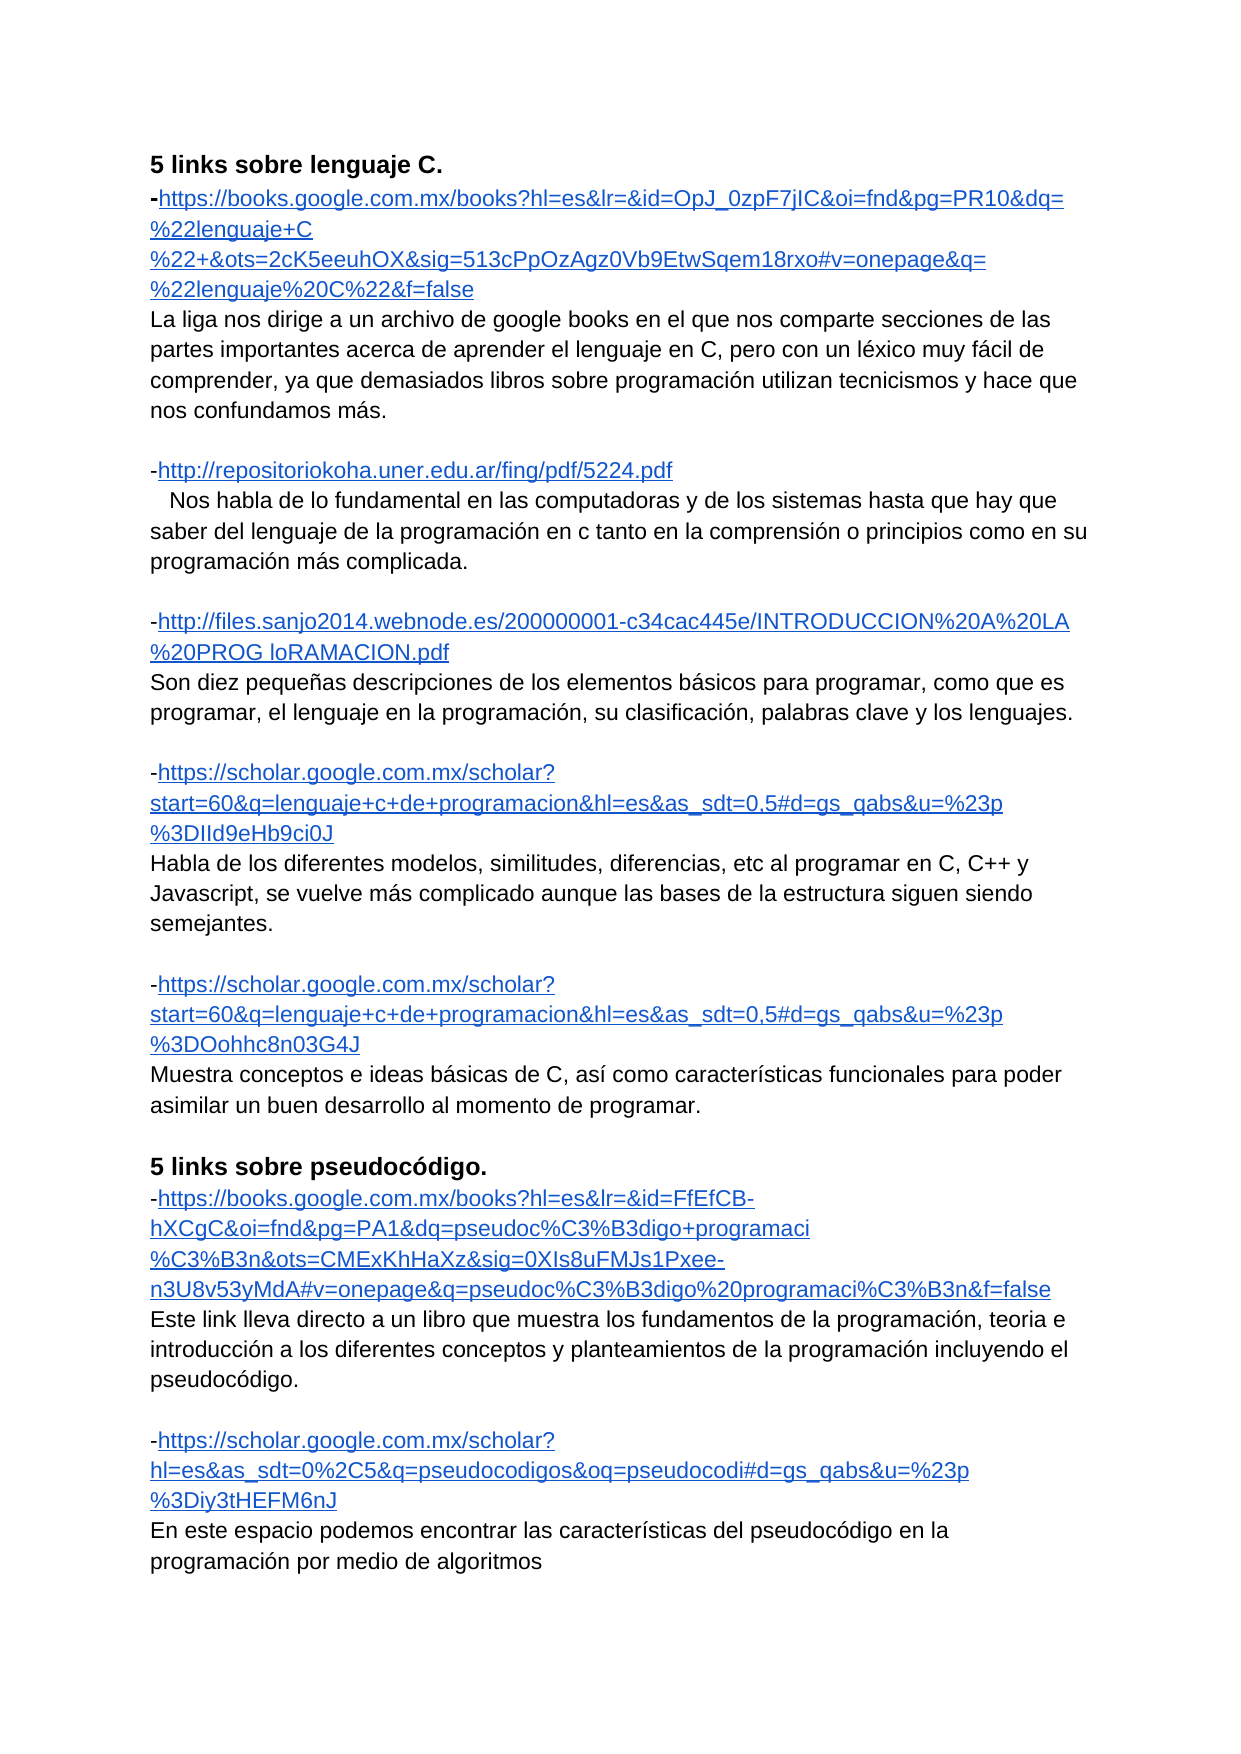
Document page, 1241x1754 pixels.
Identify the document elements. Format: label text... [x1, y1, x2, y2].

text Este link lleva directo a un libro que muestra los fundamentos de la programación, teoria e introducción a los diferentes conceptos y planteamientos de la programación incluyendo el pseudocódigo. [150, 1306, 1090, 1393]
text Nos habla de lo fundamental en las computadoras y de los sistemas hasta que hay que saber del lenguaje de la programación en c tanto en la comprensión o principios como en su programación más complicada. [150, 487, 1090, 574]
text -https://scholar.google.com.mx/scholar?start=60&q=lenguaje+c+de+programacion&hl=es&as_sdt=0,5#d=gs_qabs&u=%23p%3DOohhc8n03G4J [150, 971, 1090, 1058]
text Muestra conceptos e ideas básicas de C, así como características funcionales para poder asimilar un buen desarrollo al momento de programar. [150, 1061, 1090, 1118]
text Habla de los diferentes modelos, similitudes, diferencias, etc al programar en C, C++ y Javascript, se vuelve más complicado aunque las bases de la estructura siguen siendo semejantes. [150, 850, 1090, 937]
text Son diez pequeñas descripciones de los elementos básicos para programar, como que es programar, el lenguaje en la programación, su clasificación, palabras clave y los lenguajes. [150, 669, 1090, 725]
text En este espacio podemos encontrar las características del pseudocódigo en la programación por medio de algoritmos [150, 1517, 1090, 1574]
text -https://scholar.google.com.mx/scholar?hl=es&as_sdt=0%2C5&q=pseudocodigos&oq=pseudocodi#d=gs_qabs&u=%23p%3Diy3tHEFM6nJ [150, 1427, 1090, 1513]
text 5 links sobre lenguaje C. [150, 150, 1090, 179]
text -http://repositoriokoha.uner.edu.ar/fing/pdf/5224.pdf [150, 457, 1090, 484]
text -https://scholar.google.com.mx/scholar?start=60&q=lenguaje+c+de+programacion&hl=es&as_sdt=0,5#d=gs_qabs&u=%23p%3DIId9eHb9ci0J [150, 759, 1090, 846]
text 5 links sobre pseudocódigo. [150, 1152, 1090, 1181]
text -http://files.sanjo2014.webnode.es/200000001-c34cac445e/INTRODUCCION%20A%20LA%20PROG loRAMACION.pdf [150, 608, 1090, 665]
text -https://books.google.com.mx/books?hl=es&lr=&id=OpJ_0zpF7jIC&oi=fnd&pg=PR10&dq=%22lenguaje+C%22+&ots=2cK5eeuhOX&sig=513cPpOzAgz0Vb9EtwSqem18rxo#v=onepage&q=%22lenguaje%20C%22&f=false [150, 183, 1090, 302]
text -https://books.google.com.mx/books?hl=es&lr=&id=FfEfCB-hXCgC&oi=fnd&pg=PA1&dq=pseudoc%C3%B3digo+programaci%C3%B3n&ots=CMExKhHaXz&sig=0XIs8uFMJs1Pxee-n3U8v53yMdA#v=onepage&q=pseudoc%C3%B3digo%20programaci%C3%B3n&f=false [150, 1185, 1090, 1302]
text La liga nos dirige a un archivo de google books en el que nos comparte secciones de las partes importantes acerca de aprender el lenguaje en C, pero con un léxico muy fácil de comprender, ya que demasiados libros sobre programación utilizan tecnicismos y hace que nos confundamos más. [150, 306, 1090, 423]
